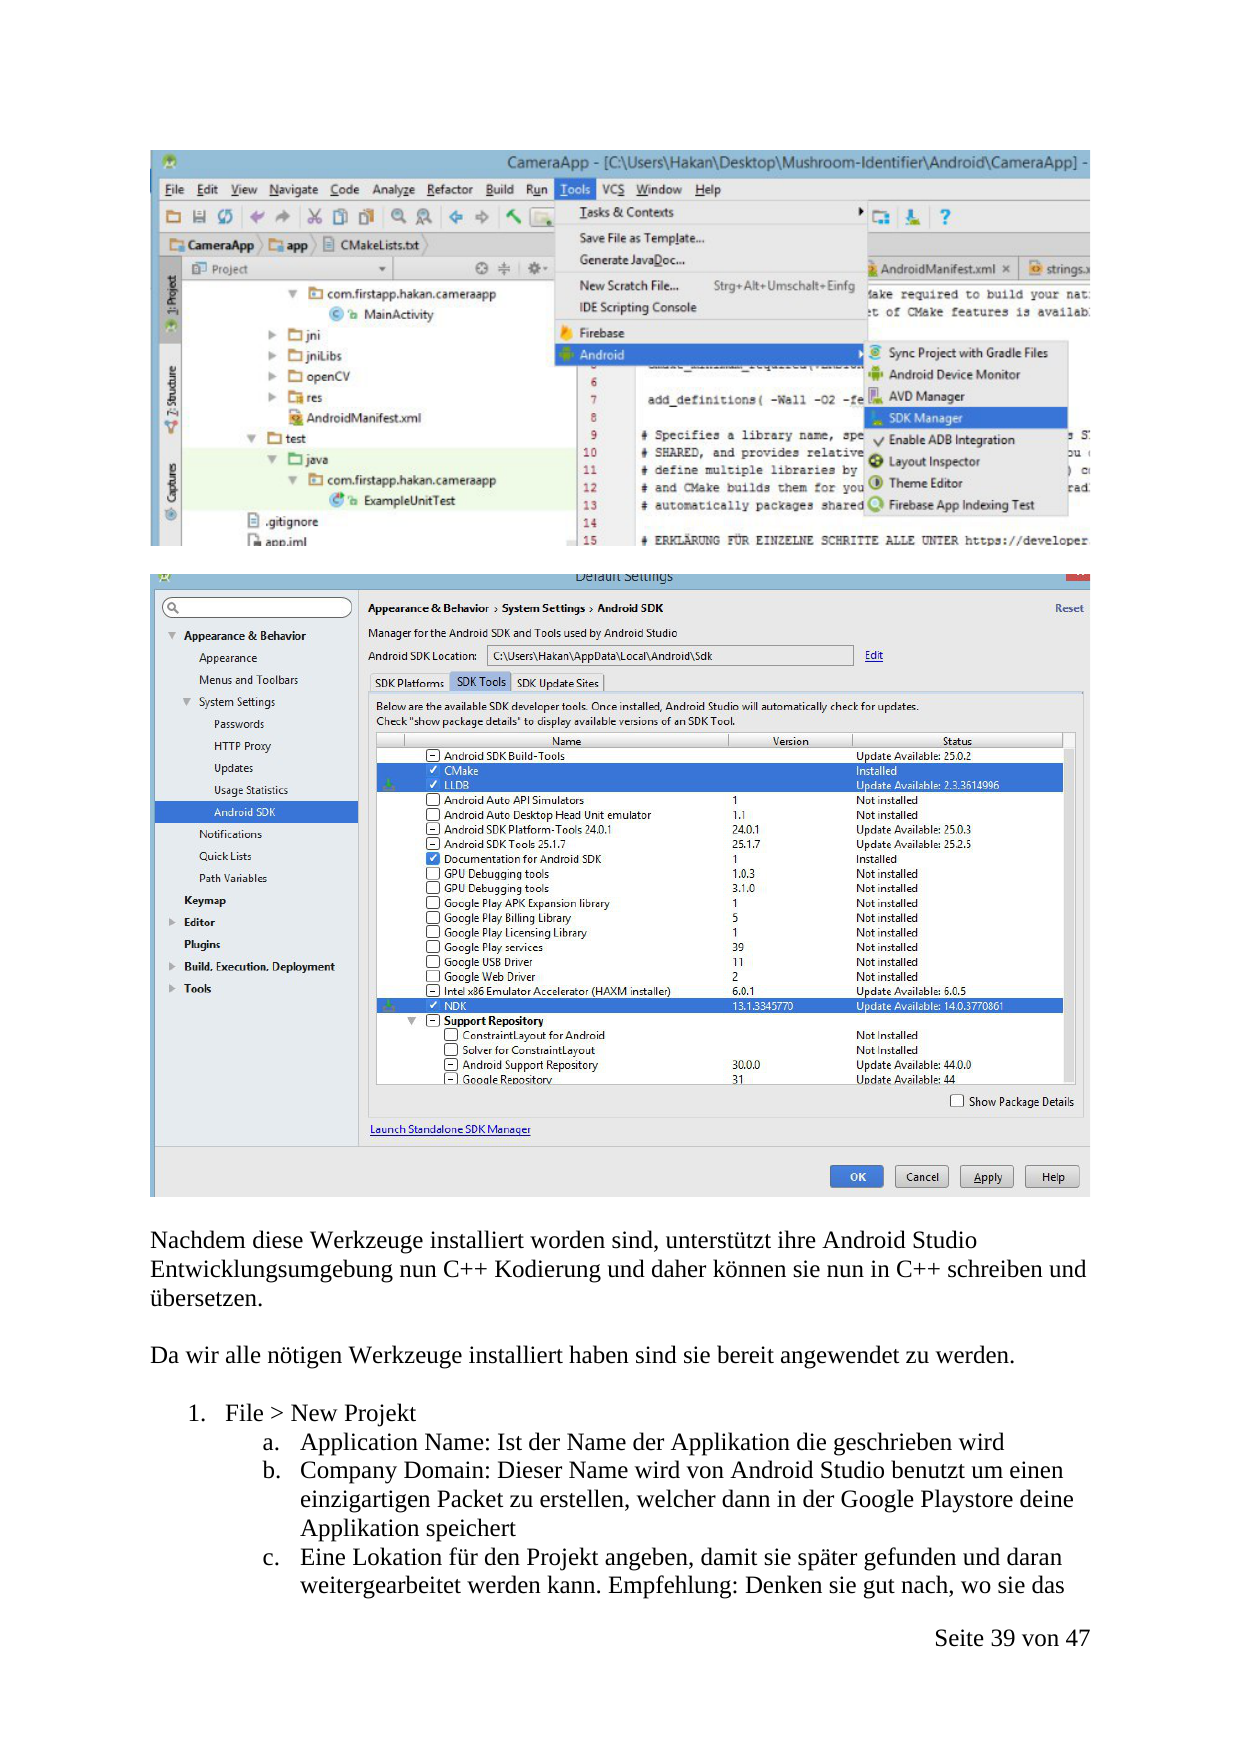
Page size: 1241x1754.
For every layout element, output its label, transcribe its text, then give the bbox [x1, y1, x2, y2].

picture [150, 150, 1091, 546]
text Da wir alle nötigen Werkzeuge installiert haben sind sie bereit angewendet zu werden. [150, 1341, 1090, 1369]
list Company Domain: Dieser Name wird von Android Studio benutzt um einen einzigartigen Packet zu erstellen, welcher dann in der Google Playstore deine Applikation speichert [262, 1456, 1090, 1542]
picture [150, 574, 1091, 1197]
list Application Name: Ist der Name der Applikation die geschrieben wird [262, 1427, 1090, 1456]
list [262, 1542, 1090, 1599]
list File > New Projekt [187, 1398, 1090, 1427]
text Nachdem diese Werkzeuge installiert worden sind, unterstützt ihre Android Studio Entwicklungsumgebung nun C++ Kodierung und daher können sie nun in C++ schreiben und übersetzen. [150, 1226, 1090, 1312]
